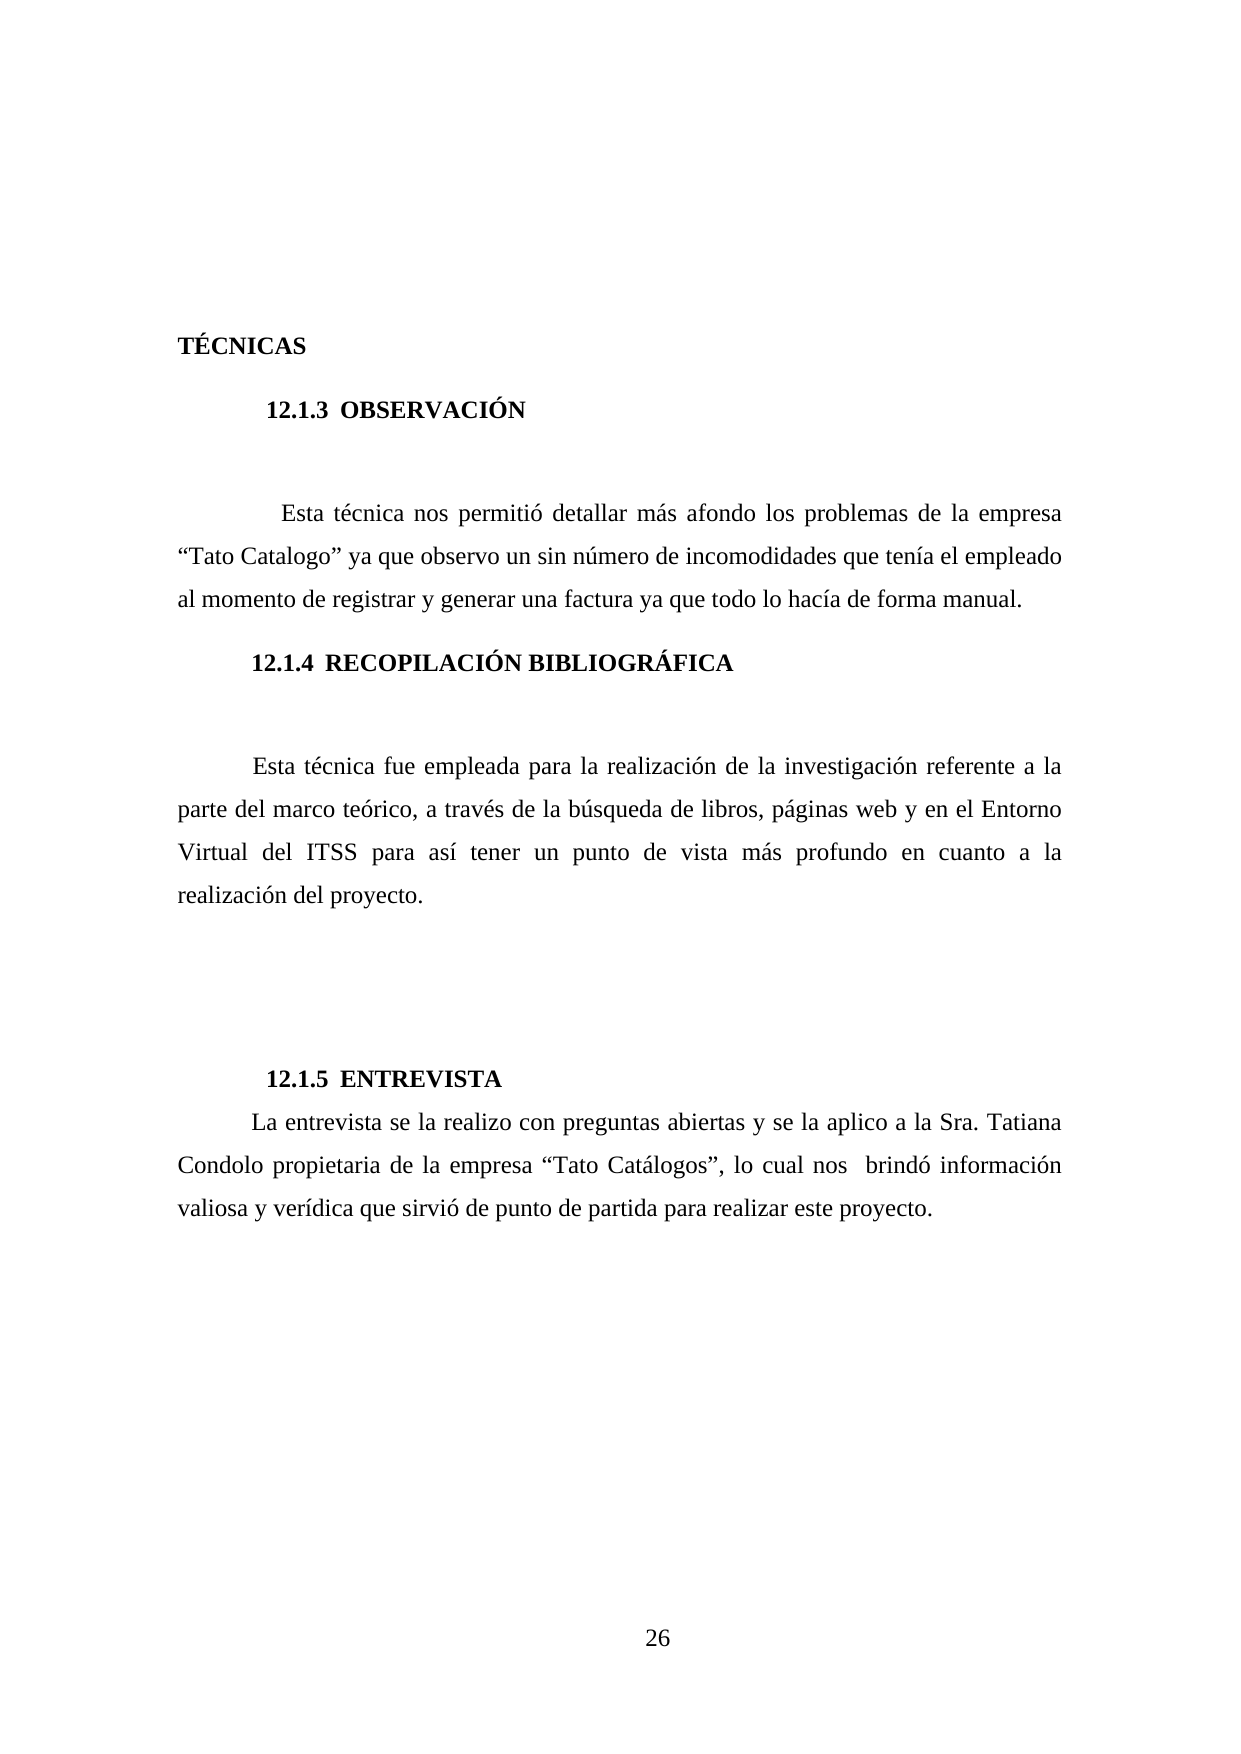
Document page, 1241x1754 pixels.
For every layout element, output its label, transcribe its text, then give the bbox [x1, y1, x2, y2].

text Esta técnica fue empleada para la realización de la investigación referente a la parte del marco teórico, a través de la búsqueda de libros, páginas web y en el Entorno Virtual del ITSS para así tener un punto de vista más profundo en cuanto a la realización del proyecto. [177, 751, 1063, 909]
subtitle RECOPILACIÓN BIBLIOGRÁFICA [251, 648, 1063, 677]
subtitle ENTREVISTA [266, 1064, 1063, 1093]
text Esta técnica nos permitió detallar más afondo los problemas de la empresa “Tato Catalogo” ya que observo un sin número de incomodidades que tenía el empleado al momento de registrar y generar una factura ya que todo lo hacía de forma manual. [177, 498, 1063, 613]
list La entrevista se la realizo con preguntas abiertas y se la aplico a la Sra. Tatiana Condolo propietaria de la empresa “Tato Catálogos”, lo cual nos brindó información valiosa y verídica que sirvió de punto de partida para realizar este proyecto. [177, 1107, 1063, 1222]
subtitle OBSERVACIÓN [266, 395, 1063, 424]
subtitle TÉCNICAS [177, 331, 1063, 360]
